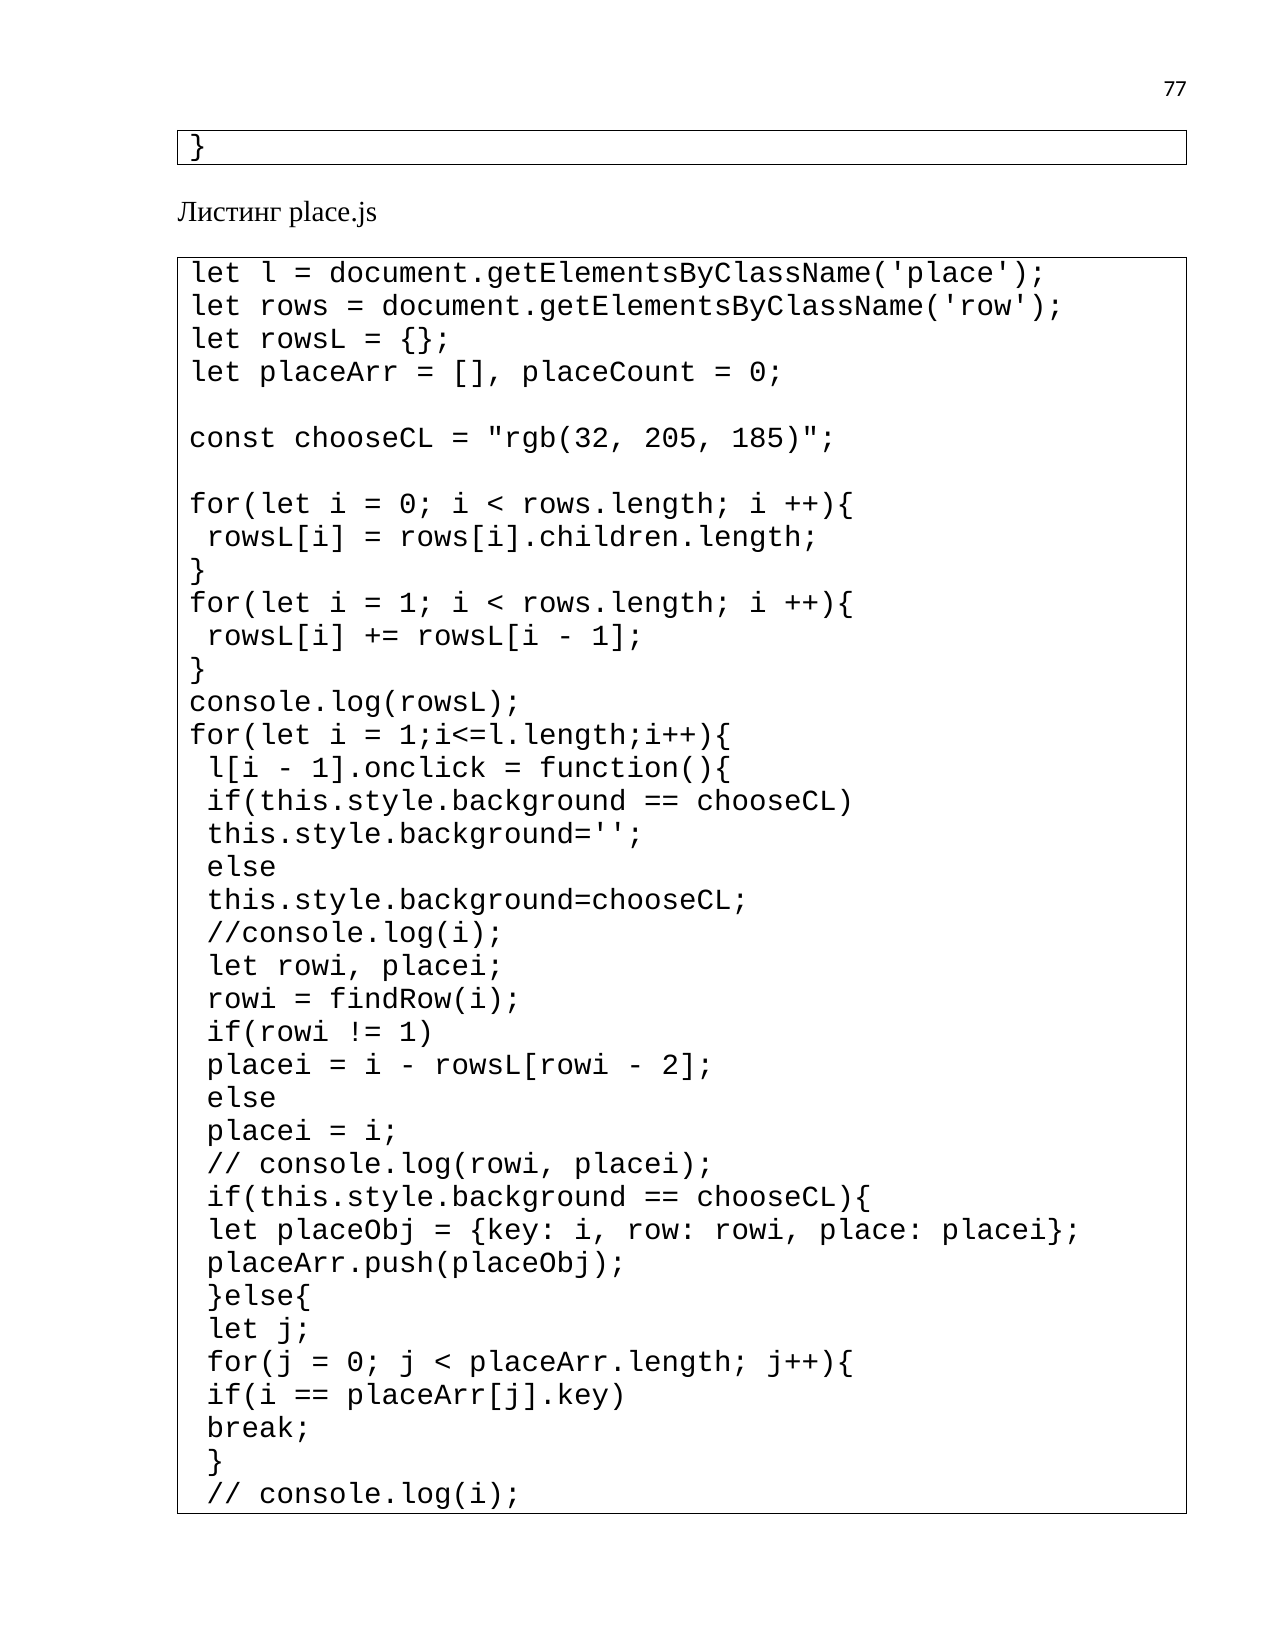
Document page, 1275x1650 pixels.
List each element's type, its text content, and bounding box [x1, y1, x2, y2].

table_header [178, 131, 1186, 164]
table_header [178, 258, 1186, 1513]
text Листинг place.js [177, 194, 1186, 228]
